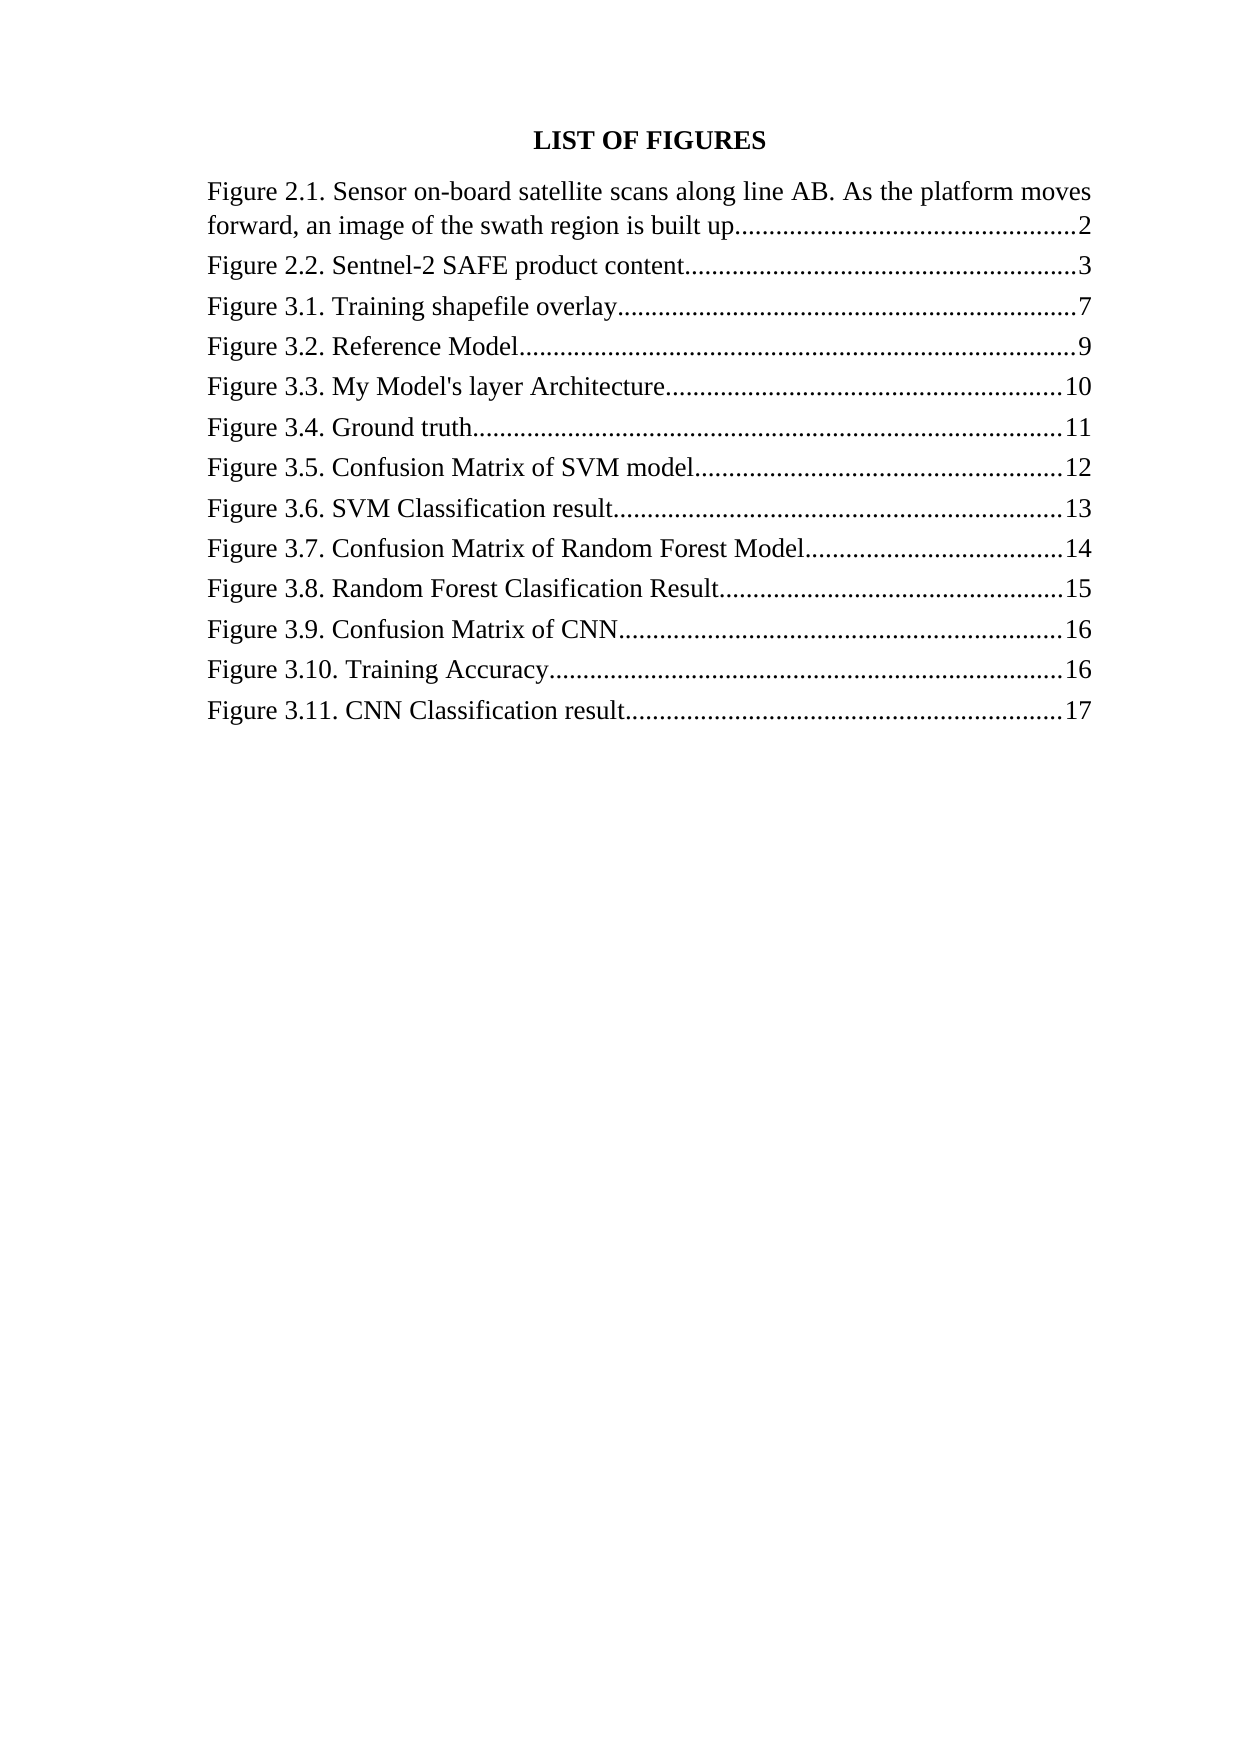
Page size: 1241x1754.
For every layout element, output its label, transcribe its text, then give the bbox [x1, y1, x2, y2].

text Figure 3.7. Confusion Matrix of Random Forest Model 14 [207, 532, 1092, 563]
text Figure 3.10. Training Accuracy 16 [207, 653, 1092, 684]
text Figure 3.5. Confusion Matrix of SVM model 12 [207, 451, 1092, 482]
text Figure 3.1. Training shapefile overlay 7 [207, 289, 1092, 321]
text Figure 3.2. Reference Model 9 [207, 330, 1092, 361]
text Figure 3.9. Confusion Matrix of CNN 16 [207, 613, 1092, 644]
text Figure 2.1. Sensor on-board satellite scans along line AB. As the platform moves forward, an image of the swath region is built up. 2 [207, 174, 1092, 240]
text Figure 2.2. Sentnel-2 SAFE product content 3 [207, 249, 1092, 280]
text Figure 3.8. Random Forest Clasification Result 15 [207, 572, 1092, 604]
text Figure 3.6. SVM Classification result 13 [207, 492, 1092, 523]
text Figure 3.3. My Model's layer Architecture 10 [207, 370, 1092, 402]
text Figure 3.4. Ground truth 11 [207, 411, 1092, 442]
text Figure 3.11. CNN Classification result 17 [207, 694, 1092, 725]
text LIST OF FIGURES [207, 124, 1092, 156]
